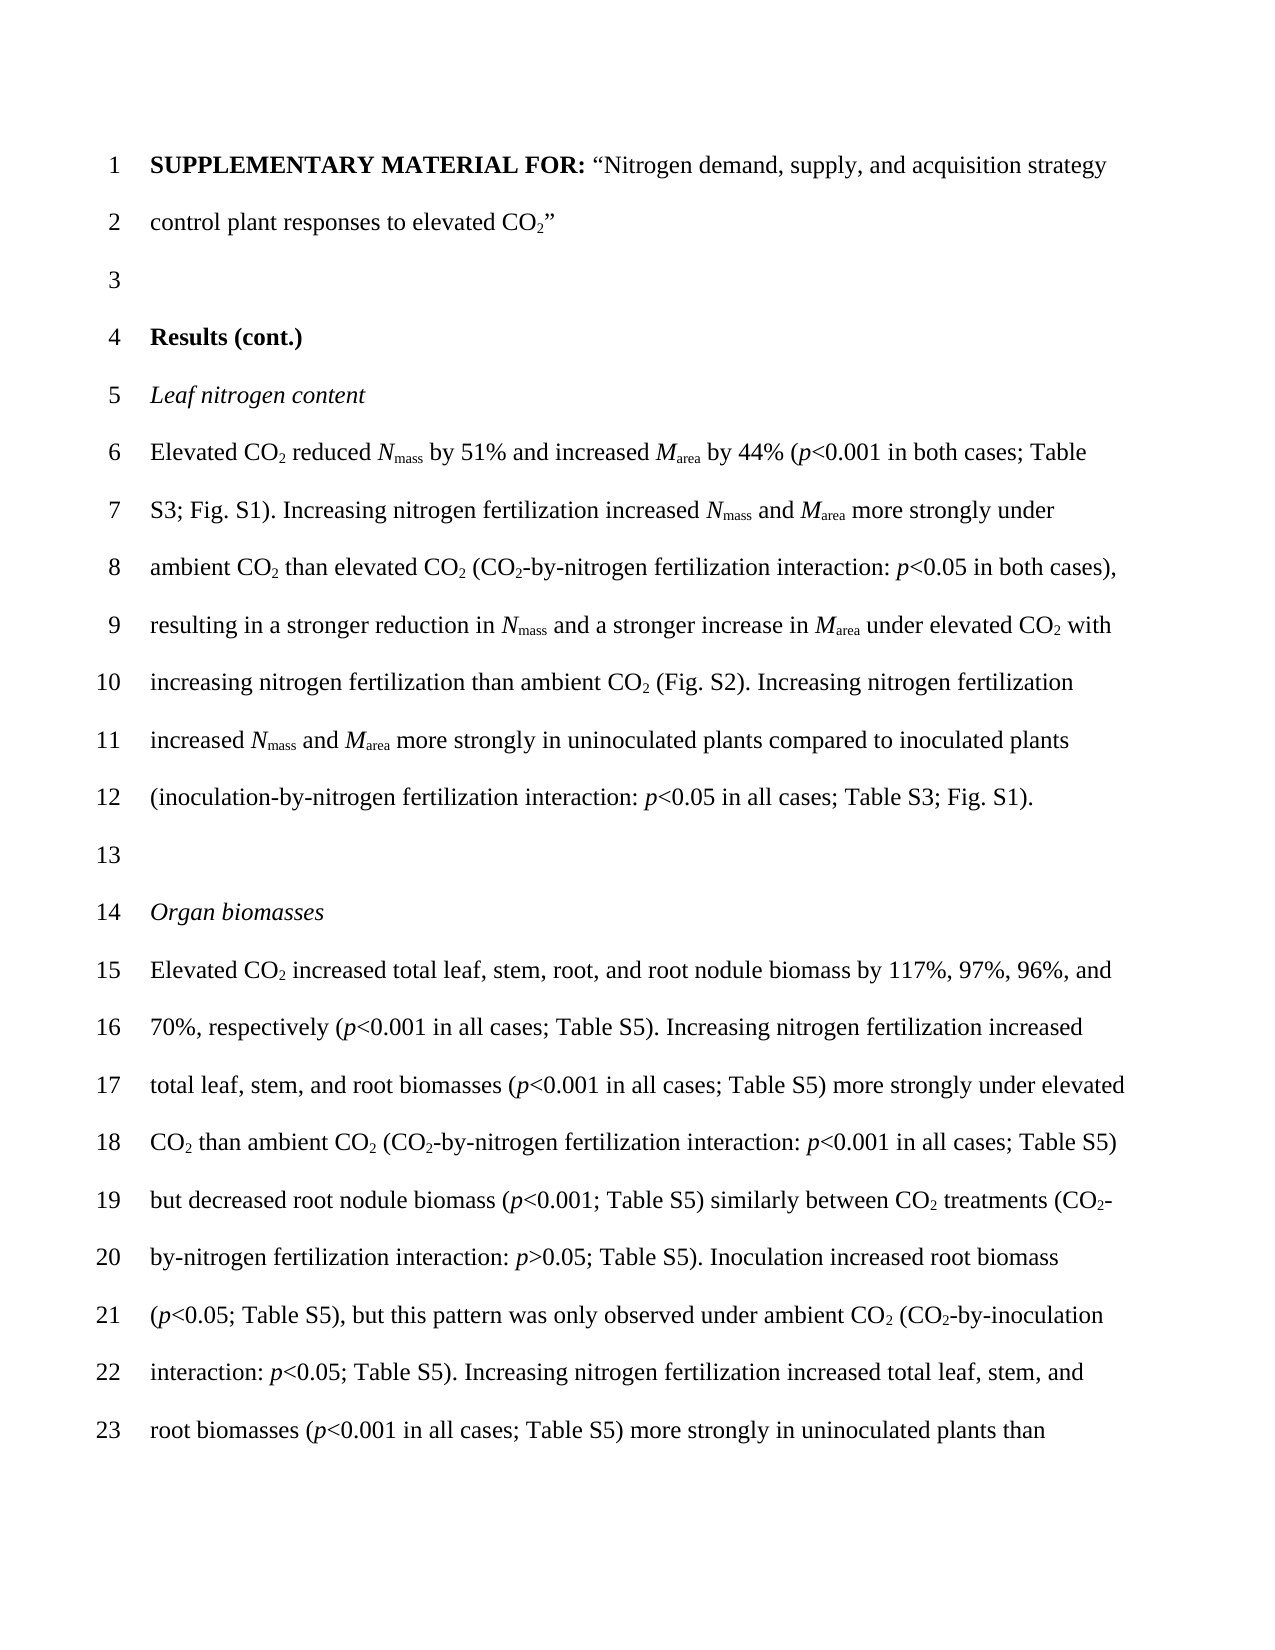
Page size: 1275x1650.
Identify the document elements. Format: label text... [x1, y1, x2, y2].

text Organ biomasses [150, 897, 1125, 926]
text Leaf nitrogen content [150, 380, 1125, 409]
text Elevated CO2 reduced Nmass by 51% and increased Marea by 44% (p<0.001 in both cases; Table S3; Fig. S1). Increasing nitrogen fertilization increased Nmass and Marea more strongly under ambient CO2 than elevated CO2 (CO2-by-nitrogen fertilization interaction: p<0.05 in both cases), resulting in a stronger reduction in Nmass and a stronger increase in Marea under elevated CO2 with increasing nitrogen fertilization than ambient CO2 (Fig. S2). Increasing nitrogen fertilization increased Nmass and Marea more strongly in uninoculated plants compared to inoculated plants (inoculation-by-nitrogen fertilization interaction: p<0.05 in all cases; Table S3; Fig. S1). [150, 437, 1125, 811]
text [150, 955, 1125, 1444]
text SUPPLEMENTARY MATERIAL FOR: “Nitrogen demand, supply, and acquisition strategy control plant responses to elevated CO2” [150, 150, 1125, 236]
text Results (cont.) [150, 322, 1125, 351]
